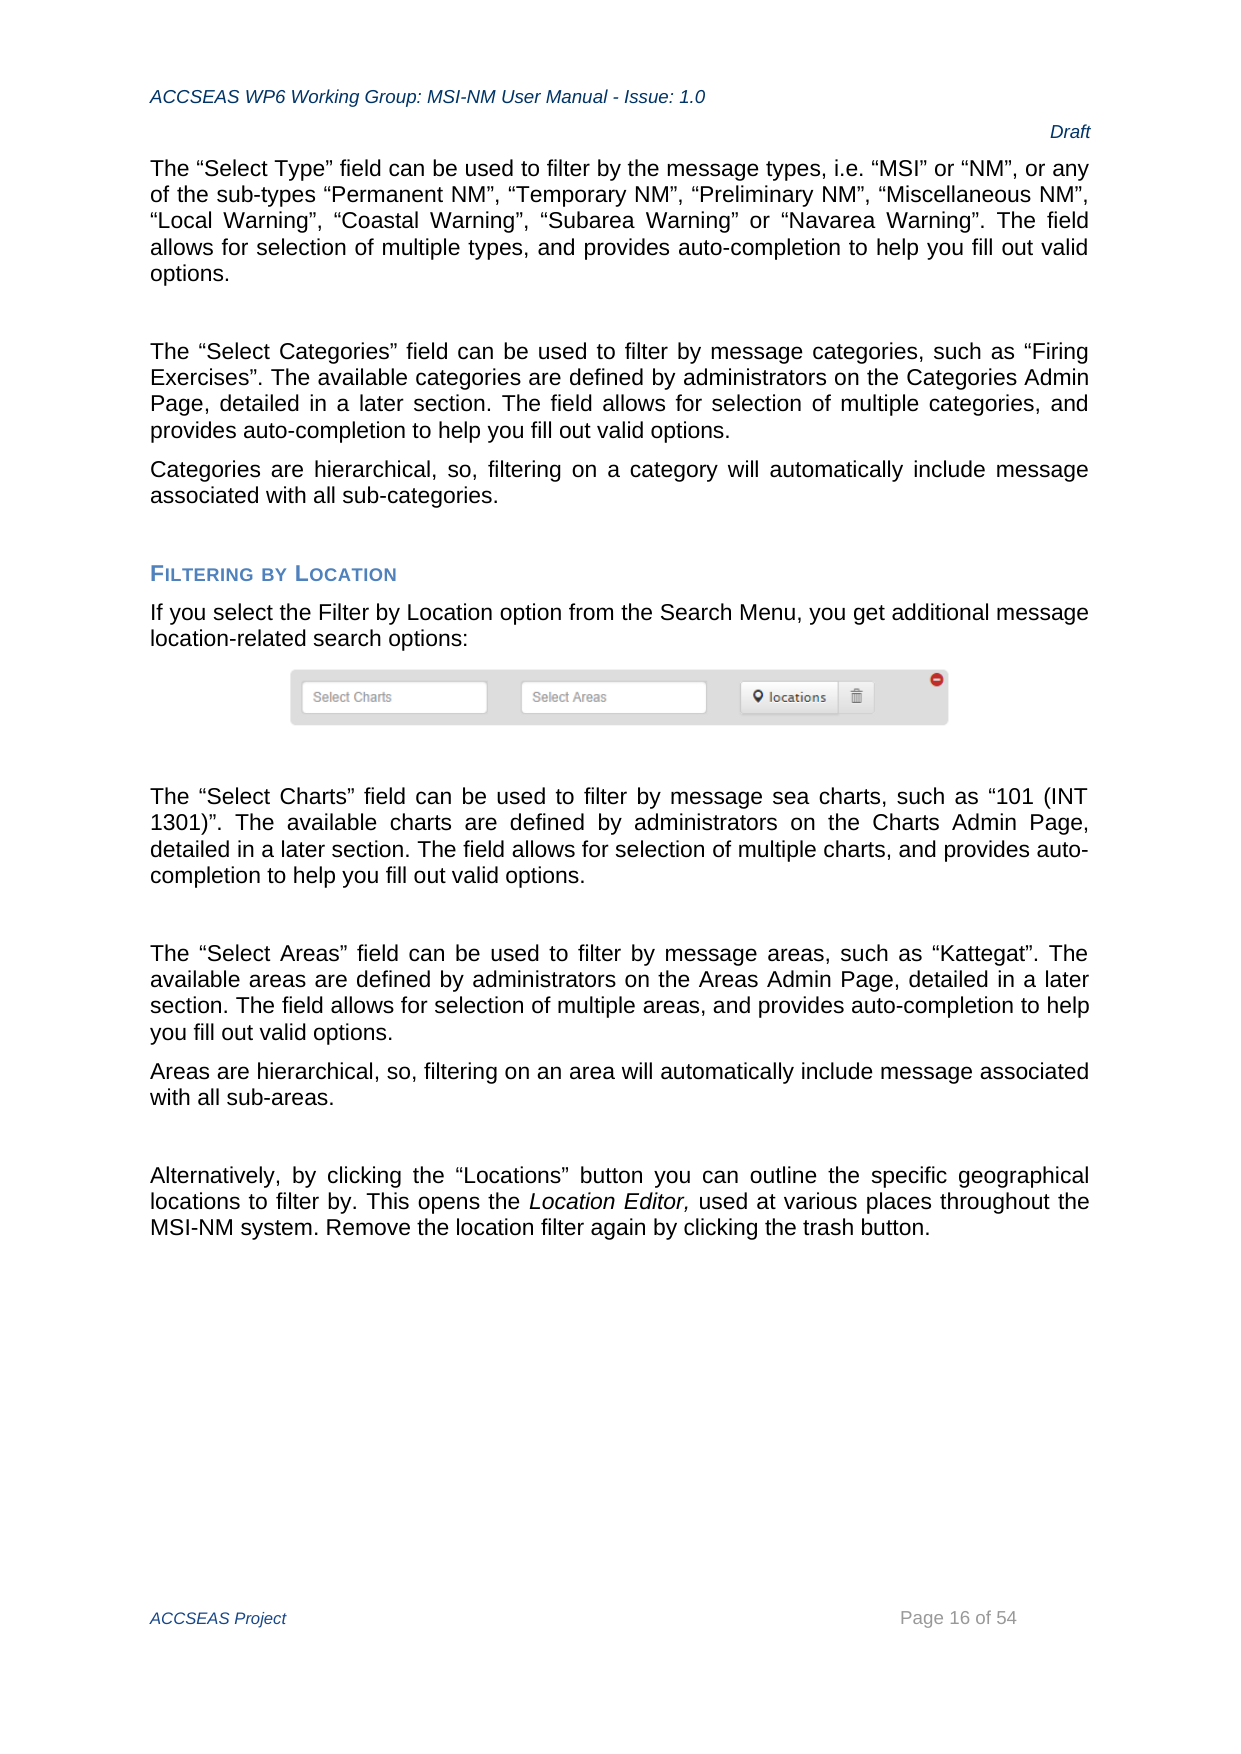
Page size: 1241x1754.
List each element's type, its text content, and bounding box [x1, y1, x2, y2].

picture [285, 663, 955, 732]
text Alternatively, by clicking the “Locations” button you can outline the specific geographical locations to filter by. This opens the Location Editor, used at various places throughout the MSI-NM system. Remove the location filter again by clicking the trash button. [150, 1162, 1090, 1241]
text Filtering by Location [150, 559, 1090, 586]
text Categories are hierarchical, so, filtering on a category will automatically include message associated with all sub-categories. [150, 456, 1090, 508]
text The “Select Type” field can be used to filter by the message types, i.e. “MSI” or “NM”, or any of the sub-types “Permanent NM”, “Temporary NM”, “Preliminary NM”, “Miscellaneous NM”, “Local Warning”, “Coastal Warning”, “Subarea Warning” or “Navarea Warning”. The field allows for selection of multiple types, and provides auto-completion to help you fill out valid options. [150, 154, 1090, 286]
text The “Select Categories” field can be used to filter by message categories, such as “Firing Exercises”. The available categories are defined by administrators on the Categories Admin Page, detailed in a later section. The field allows for selection of multiple categories, and provides auto-completion to help you fill out valid options. [150, 338, 1090, 443]
text If you select the Filter by Location option from the Search Menu, you get additional message location-related search options: [150, 598, 1090, 651]
text Areas are hierarchical, so, filtering on an area will automatically include message associated with all sub-areas. [150, 1058, 1090, 1110]
text The “Select Charts” field can be used to filter by message sea charts, such as “101 (INT 1301)”. The available charts are defined by administrators on the Charts Admin Page, detailed in a later section. The field allows for selection of multiple charts, and provides auto-completion to help you fill out valid options. [150, 783, 1090, 888]
text The “Select Areas” field can be used to filter by message areas, such as “Kattegat”. The available areas are defined by administrators on the Areas Admin Page, detailed in a later section. The field allows for selection of multiple areas, and provides auto-completion to help you fill out valid options. [150, 940, 1090, 1045]
